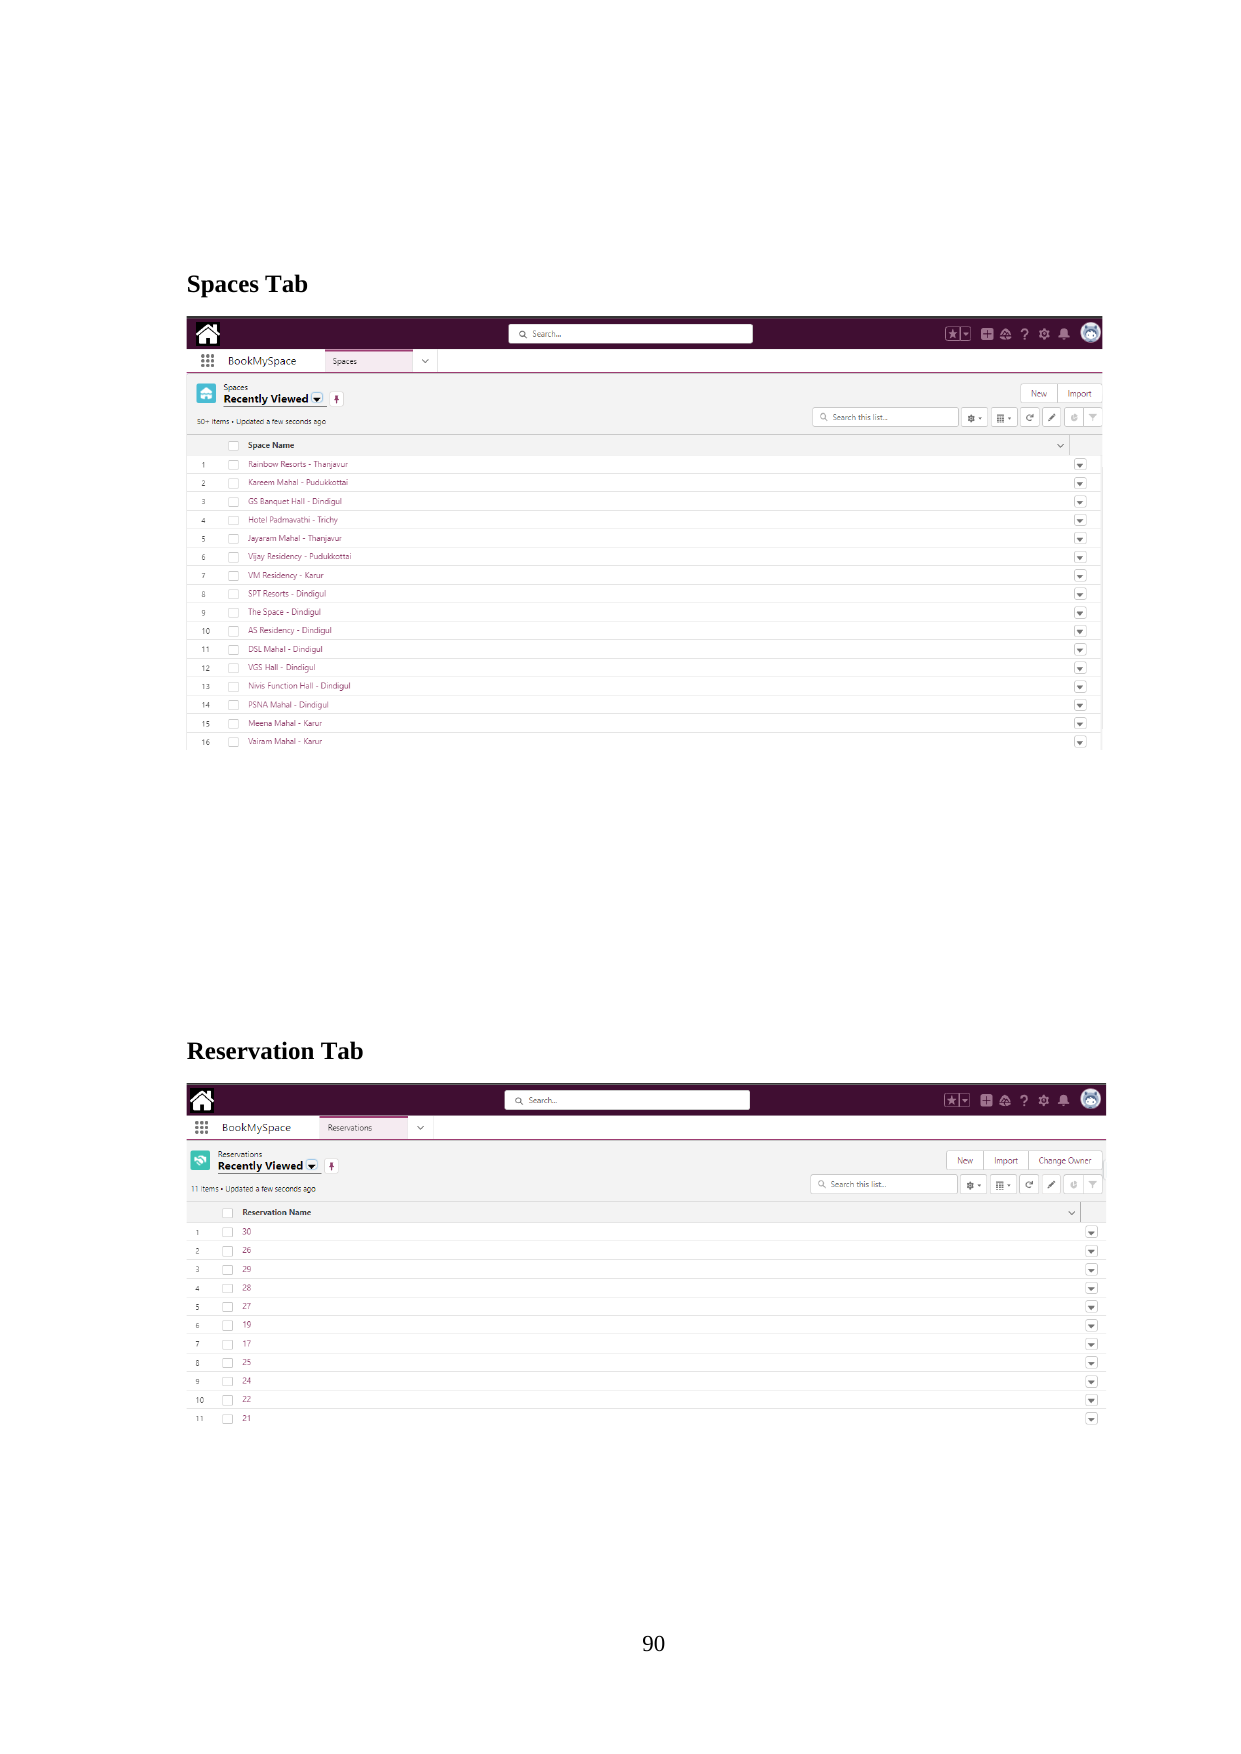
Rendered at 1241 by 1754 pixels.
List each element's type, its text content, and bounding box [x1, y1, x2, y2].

picture [186, 316, 1103, 750]
picture [186, 1083, 1107, 1427]
text Reservation Tab [187, 1036, 1120, 1064]
text Spaces Tab [187, 269, 1120, 297]
